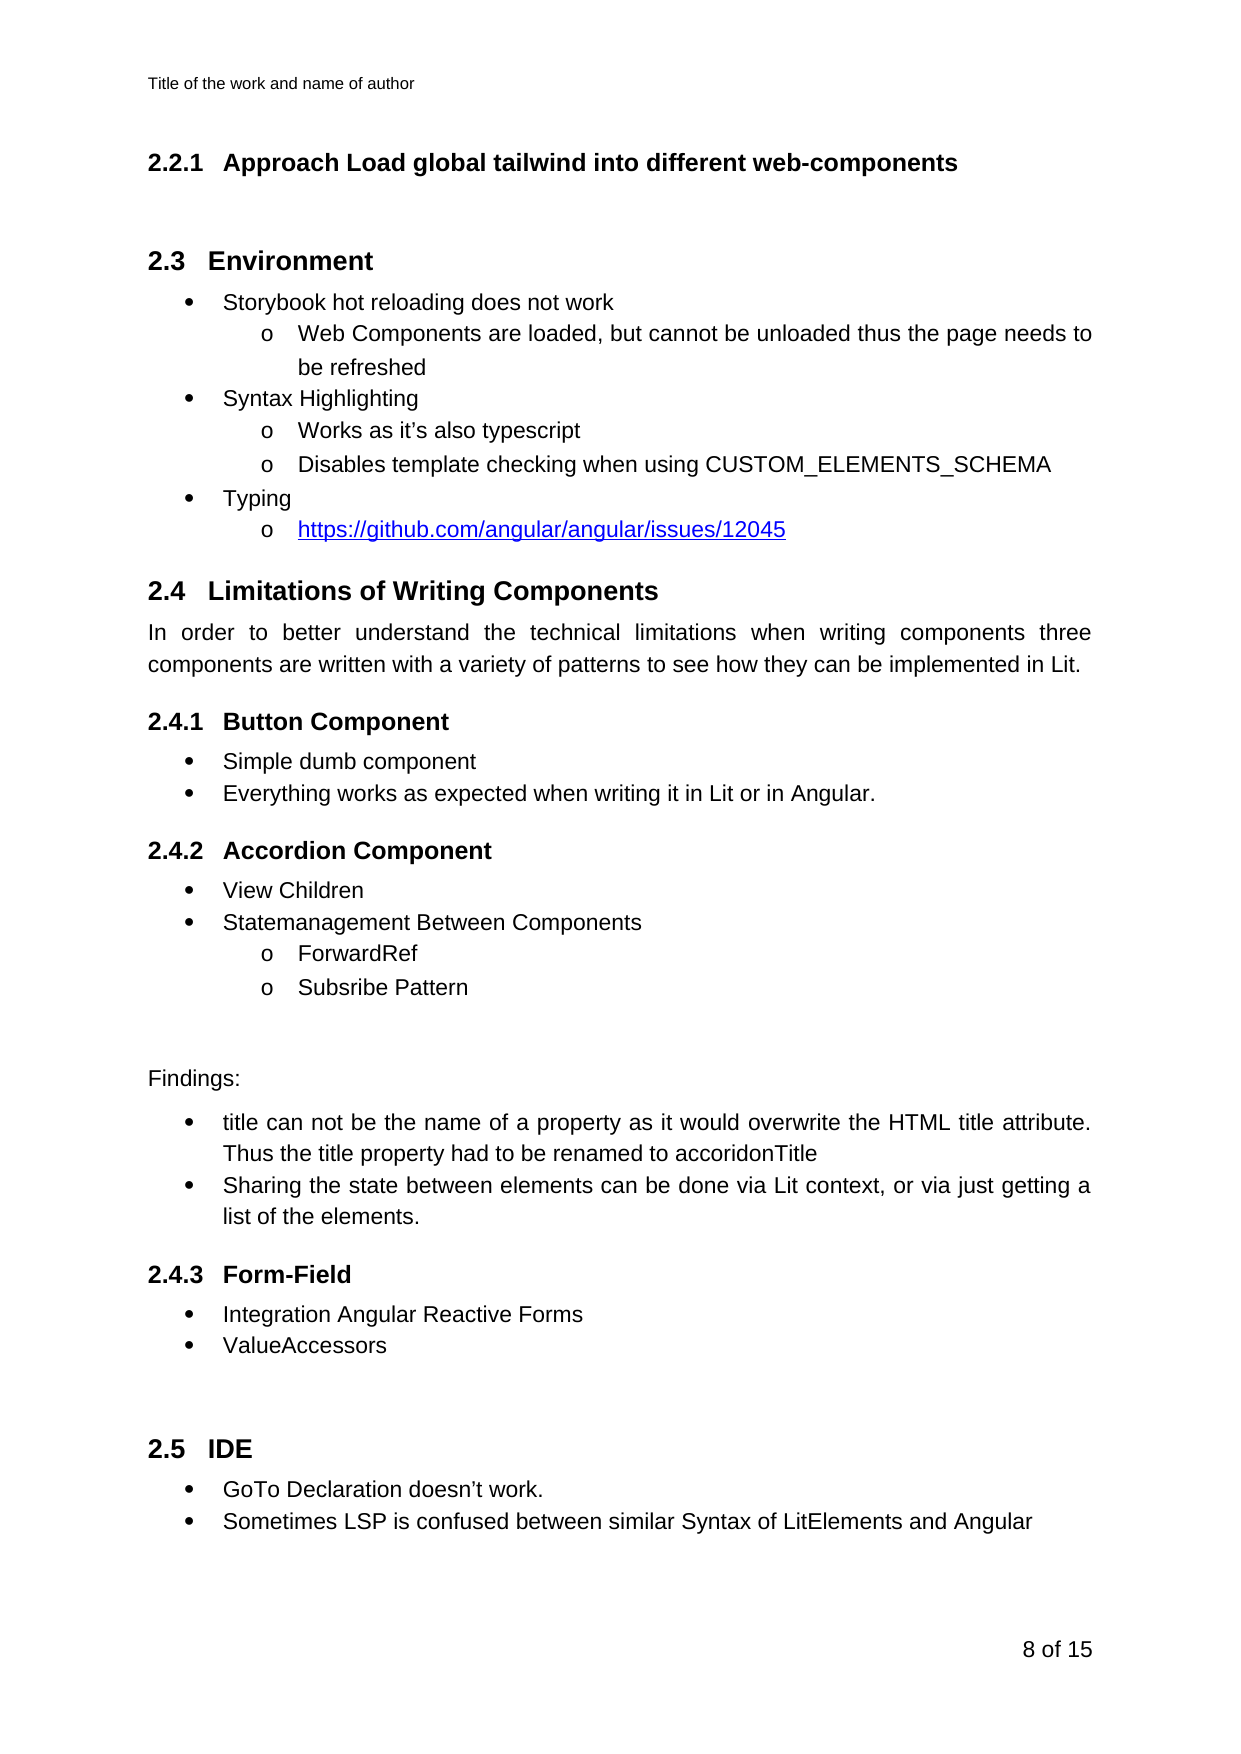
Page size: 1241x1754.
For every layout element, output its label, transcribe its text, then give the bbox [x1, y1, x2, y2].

list GoTo Declaration doesn’t work. [185, 1476, 1092, 1503]
list Syntax Highlighting [185, 385, 1092, 412]
subtitle Environment [148, 245, 1092, 276]
list ValueAccessors [185, 1332, 1092, 1358]
list Storybook hot reloading does not work [185, 289, 1092, 315]
subtitle Approach Load global tailwind into different web-components [148, 148, 1092, 176]
list Integration Angular Reactive Forms [185, 1301, 1092, 1327]
list Statemanagement Between Components [185, 908, 1092, 935]
list Subsribe Pattern [260, 974, 1092, 1002]
subtitle Button Component [148, 707, 1092, 736]
list Works as it’s also typescript [260, 417, 1092, 445]
list title can not be the name of a property as it would overwrite the HTML title attribute. Thus the title property had to be renamed to accoridonTitle [185, 1108, 1092, 1166]
list View Children [185, 877, 1092, 903]
text Findings: [148, 1064, 1092, 1091]
list Web Components are loaded, but cannot be unloaded thus the page needs to be refreshed [260, 320, 1092, 380]
list Sometimes LSP is confused between similar Syntax of LitElements and Angular [185, 1508, 1092, 1534]
list ForwardRef [260, 940, 1092, 968]
subtitle IDE [148, 1433, 1092, 1464]
subtitle Limitations of Writing Components [148, 575, 1092, 607]
subtitle Form-Field [148, 1260, 1092, 1288]
text In order to better understand the technical limitations when writing components three components are written with a variety of patterns to see how they can be implemented in Lit. [148, 619, 1092, 677]
subtitle Accordion Component [148, 836, 1092, 865]
list Simple dumb component [185, 748, 1092, 774]
list Disables template checking when using CUSTOM_ELEMENTS_SCHEMA [260, 451, 1092, 479]
list Everything works as expected when writing it in Lit or in Angular. [185, 779, 1092, 806]
list Typing [185, 485, 1092, 511]
list https://github.com/angular/angular/issues/12045 [260, 516, 1092, 545]
list Sharing the state between elements can be done via Lit context, or via just getting a list of the elements. [185, 1172, 1092, 1229]
